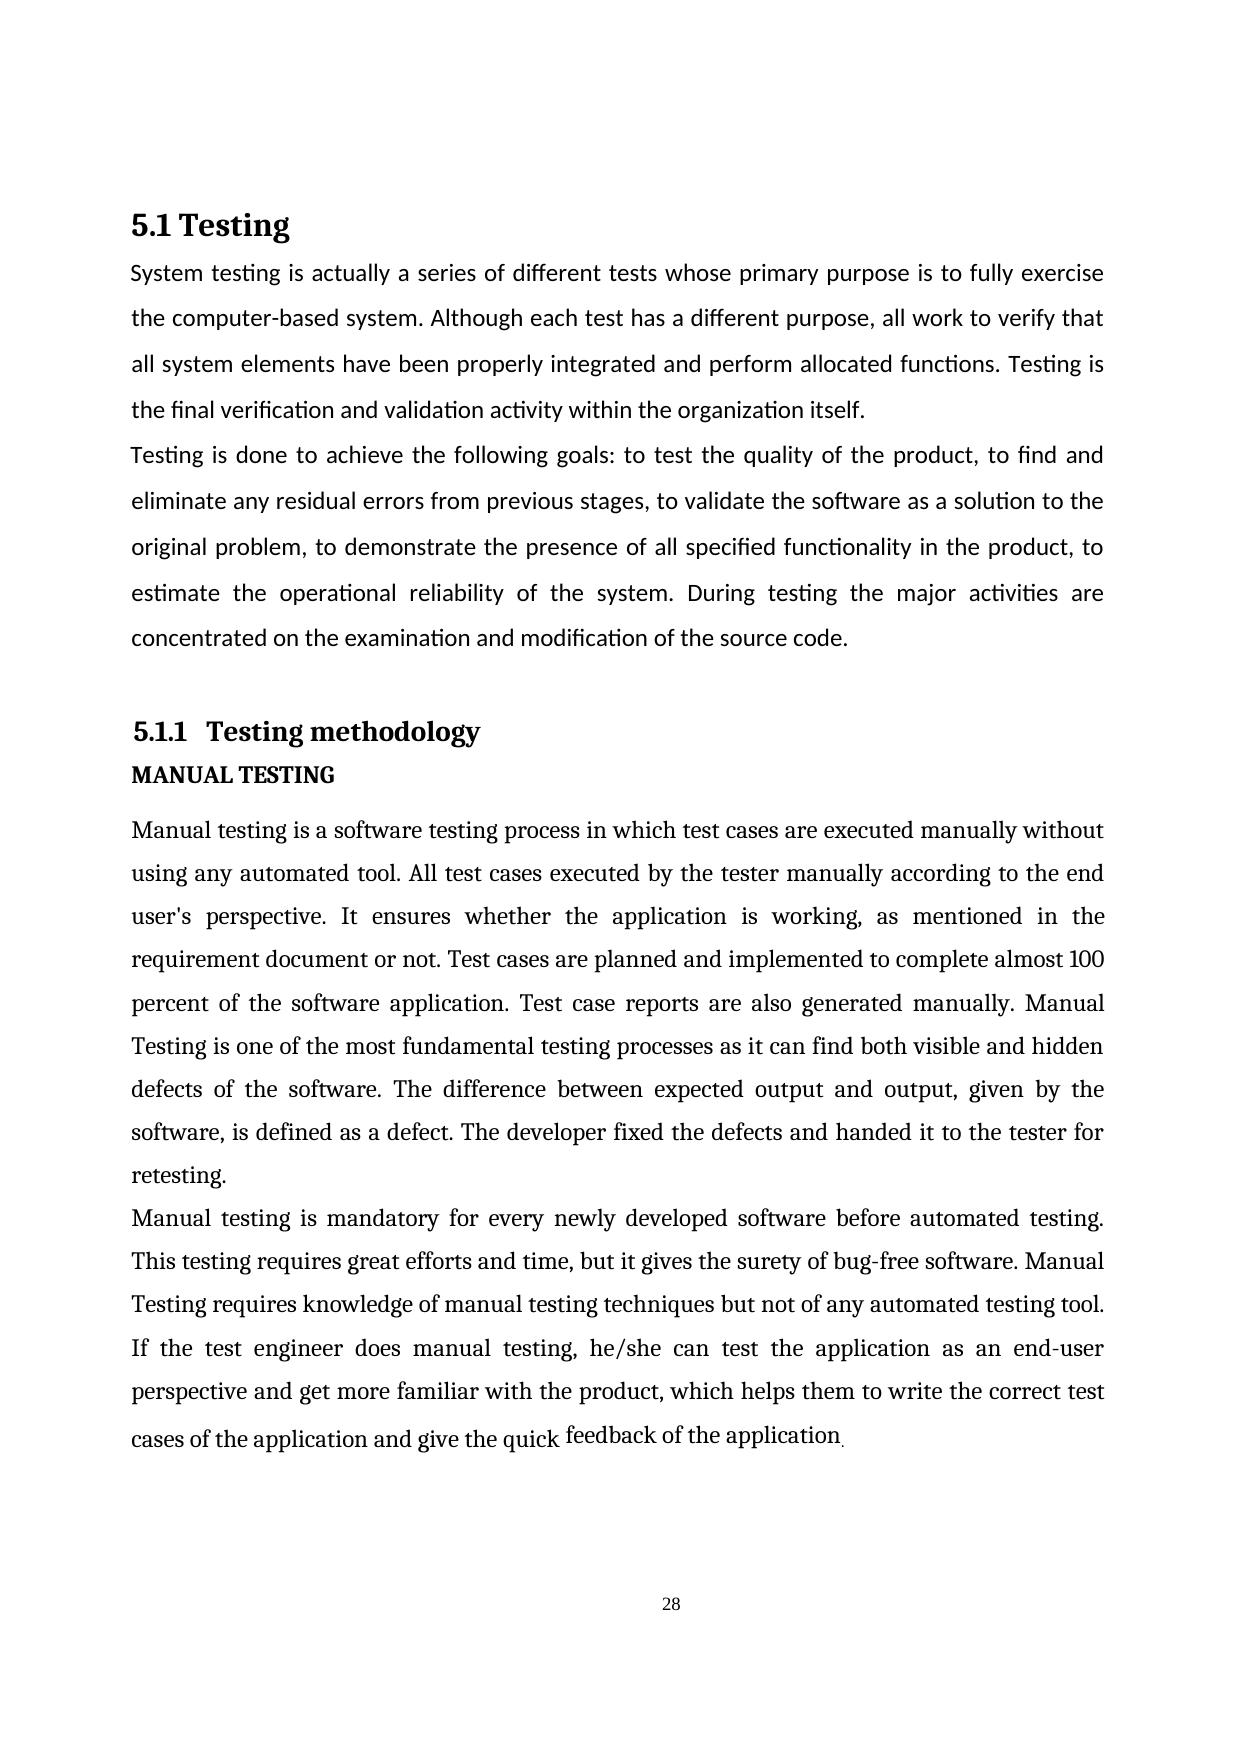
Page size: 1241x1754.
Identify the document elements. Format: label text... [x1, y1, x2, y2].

subtitle 5.1 Testing [131, 206, 1106, 244]
text Manual testing is mandatory for every newly developed software before automated testing. This testing requires great efforts and time, but it gives the surety of bug-free software. Manual Testing requires knowledge of manual testing techniques but not of any automated testing tool. If the test engineer does manual testing, he/she can test the application as an end-user perspective and get more familiar with the product, which helps them to write the correct test cases of the application and give the quick feedback of the application. [131, 1204, 1106, 1454]
subtitle Testing methodology [131, 715, 1106, 748]
subtitle MANUAL TESTING [131, 761, 1106, 789]
text Testing is done to achieve the following goals: to test the quality of the product, to find and eliminate any residual errors from previous stages, to validate the software as a solution to the original problem, to demonstrate the presence of all specified functionality in the product, to estimate the operational reliability of the system. During testing the major activities are concentrated on the examination and modification of the source code. [130, 440, 1106, 653]
text Manual testing is a software testing process in which test cases are executed manually without using any automated tool. All test cases executed by the tester manually according to the end user's perspective. It ensures whether the application is working, as mentioned in the requirement document or not. Test cases are planned and implemented to complete almost 100 percent of the software application. Test case reports are also generated manually. Manual Testing is one of the most fundamental testing processes as it can find both visible and hidden defects of the software. The difference between expected output and output, given by the software, is defined as a defect. The developer fixed the defects and handed it to the tester for retesting. [131, 816, 1106, 1190]
text System testing is actually a series of different tests whose primary purpose is to fully exercise the computer-based system. Although each test has a different purpose, all work to verify that all system elements have been properly integrated and perform allocated functions. Testing is the final verification and validation activity within the organization itself. [130, 257, 1106, 424]
